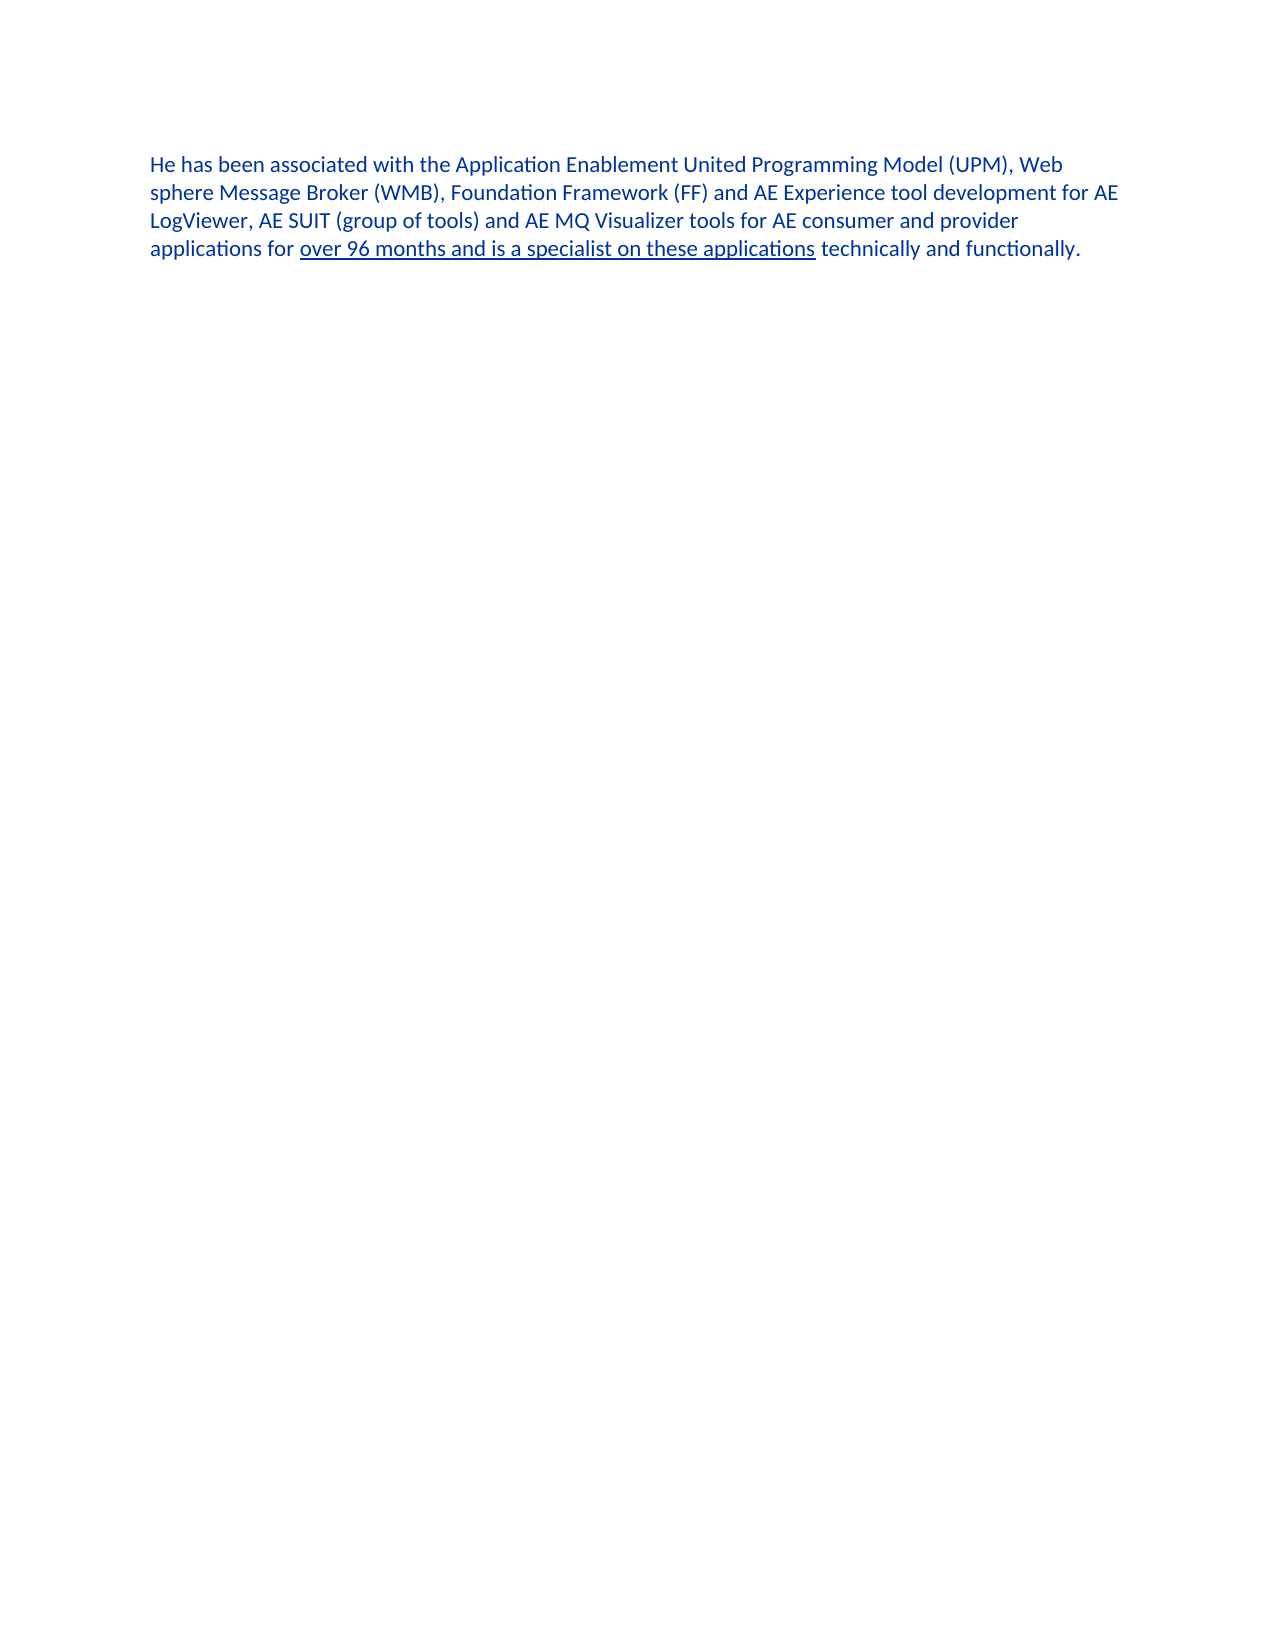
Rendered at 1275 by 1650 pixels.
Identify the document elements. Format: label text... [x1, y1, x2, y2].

list He has been associated with the Application Enablement United Programming Model (UPM), Web sphere Message Broker (WMB), Foundation Framework (FF) and AE Experience tool development for AE LogViewer, AE SUIT (group of tools) and AE MQ Visualizer tools for AE consumer and provider applications for over 96 months and is a specialist on these applications technically and functionally. [150, 150, 1125, 262]
